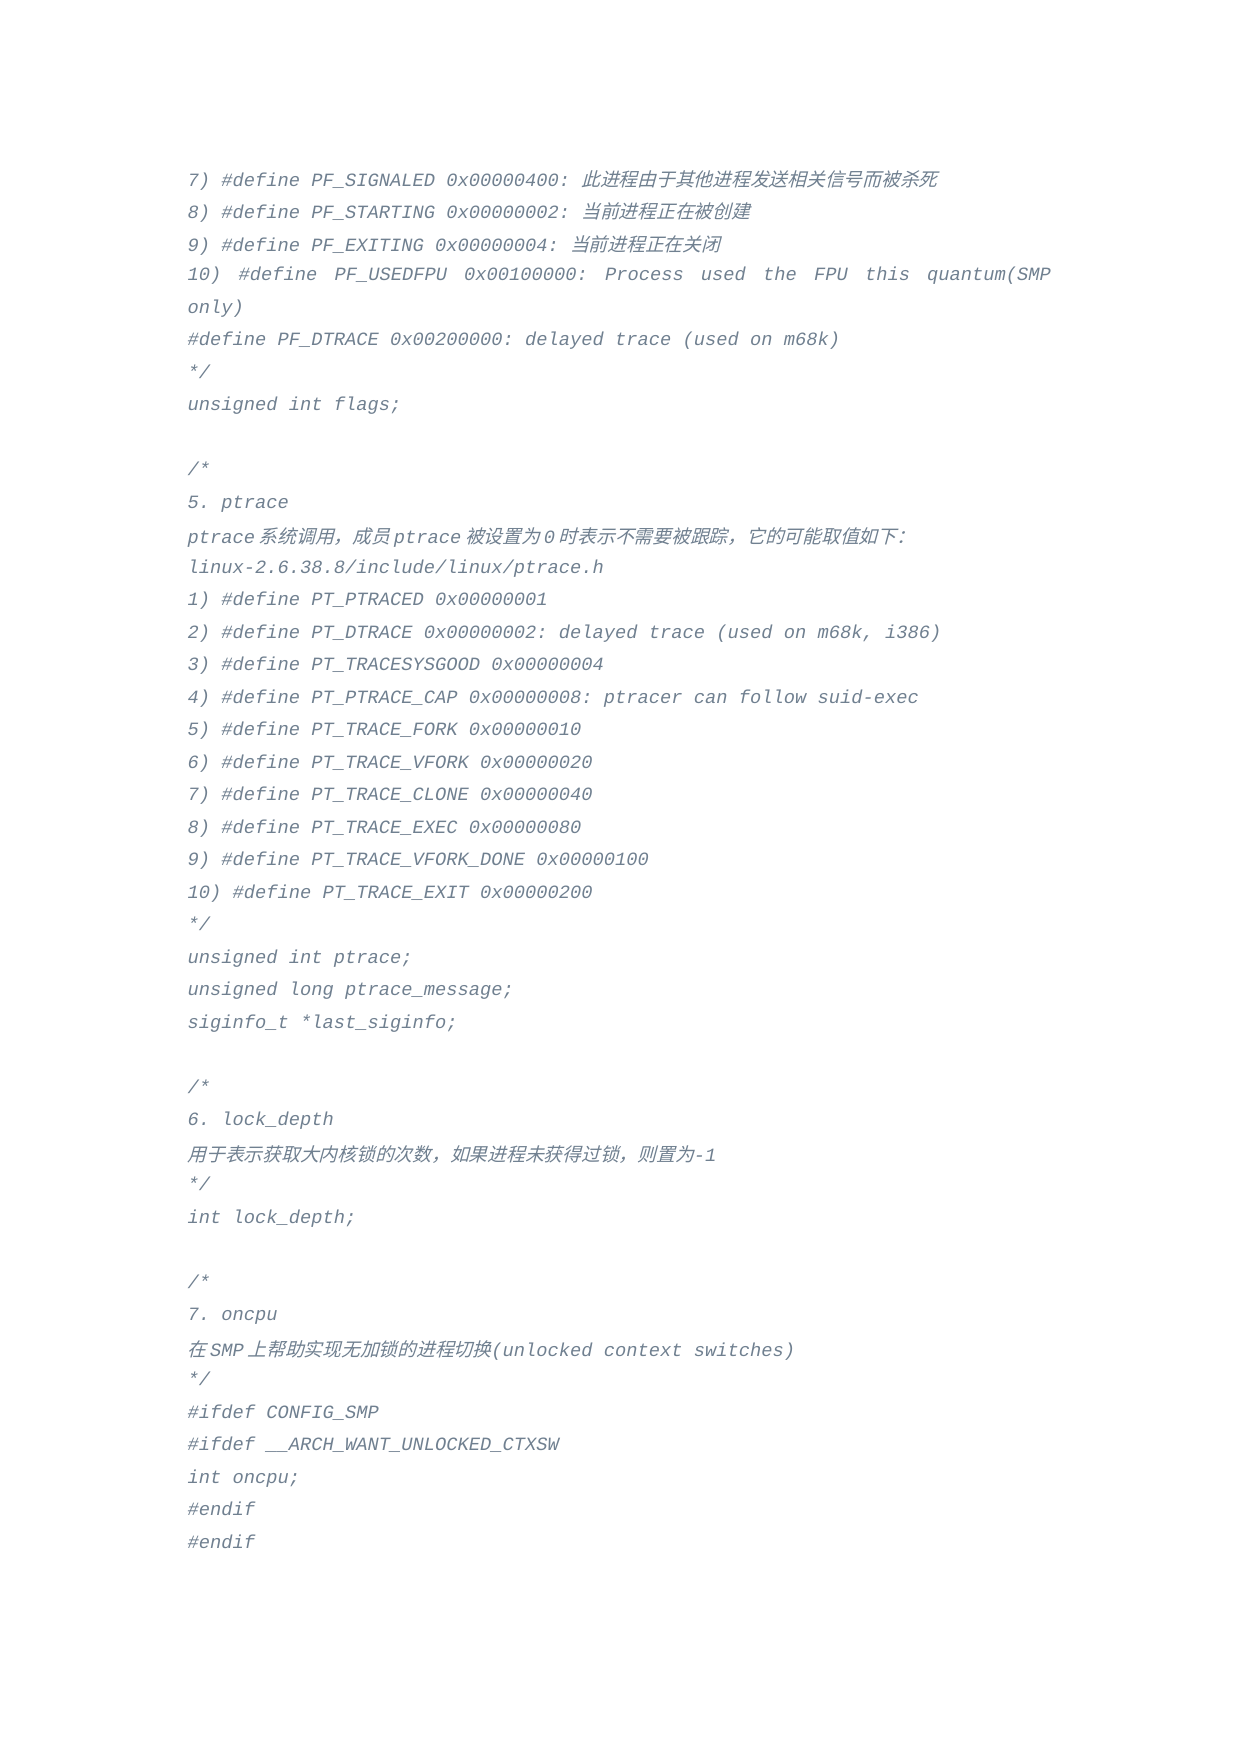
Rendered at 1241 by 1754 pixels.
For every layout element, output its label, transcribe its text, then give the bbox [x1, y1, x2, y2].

text siginfo_t *last_siginfo; [187, 1007, 1053, 1039]
text int lock_depth; [187, 1202, 1053, 1234]
text 在SMP上帮助实现无加锁的进程切换(unlocked context switches) [187, 1332, 1053, 1364]
text /* [187, 454, 1053, 487]
text 7. oncpu [187, 1299, 1053, 1332]
text #ifdef __ARCH_WANT_UNLOCKED_CTXSW [187, 1429, 1053, 1462]
text 3) #define PT_TRACESYSGOOD 0x00000004 [187, 649, 1053, 682]
text 2) #define PT_DTRACE 0x00000002: delayed trace (used on m68k, i386) [187, 617, 1053, 649]
text #define PF_DTRACE 0x00200000: delayed trace (used on m68k) [187, 324, 1053, 357]
text #endif [187, 1494, 1053, 1527]
text int oncpu; [187, 1462, 1053, 1494]
text 10) #define PT_TRACE_EXIT 0x00000200 [187, 877, 1053, 909]
text 8) #define PT_TRACE_EXEC 0x00000080 [187, 812, 1053, 844]
text unsigned int flags; [187, 389, 1053, 422]
text /* [187, 1072, 1053, 1104]
text 6) #define PT_TRACE_VFORK 0x00000020 [187, 747, 1053, 779]
text /* [187, 1267, 1053, 1299]
text */ [187, 1364, 1053, 1397]
text 4) #define PT_PTRACE_CAP 0x00000008: ptracer can follow suid-exec [187, 682, 1053, 714]
text 7) #define PT_TRACE_CLONE 0x00000040 [187, 779, 1053, 812]
text unsigned int ptrace; [187, 942, 1053, 974]
text 9) #define PT_TRACE_VFORK_DONE 0x00000100 [187, 844, 1053, 877]
text linux-2.6.38.8/include/linux/ptrace.h [187, 552, 1053, 584]
text #endif [187, 1527, 1053, 1559]
text 8) #define PF_STARTING 0x00000002: 当前进程正在被创建 [187, 194, 1053, 227]
text ptrace系统调用，成员ptrace被设置为0时表示不需要被跟踪，它的可能取值如下： [187, 519, 1053, 552]
text */ [187, 1169, 1053, 1202]
text 10) #define PF_USEDFPU 0x00100000: Process used the FPU this quantum(SMP only) [187, 259, 1053, 324]
text 7) #define PF_SIGNALED 0x00000400: 此进程由于其他进程发送相关信号而被杀死 [187, 162, 1053, 194]
text */ [187, 909, 1053, 942]
text */ [187, 357, 1053, 389]
text 9) #define PF_EXITING 0x00000004: 当前进程正在关闭 [187, 227, 1053, 259]
text 用于表示获取大内核锁的次数，如果进程未获得过锁，则置为-1 [187, 1137, 1053, 1169]
text unsigned long ptrace_message; [187, 974, 1053, 1007]
text 1) #define PT_PTRACED 0x00000001 [187, 584, 1053, 617]
text #ifdef CONFIG_SMP [187, 1397, 1053, 1429]
text 5) #define PT_TRACE_FORK 0x00000010 [187, 714, 1053, 747]
text 5. ptrace [187, 487, 1053, 519]
text 6. lock_depth [187, 1104, 1053, 1137]
